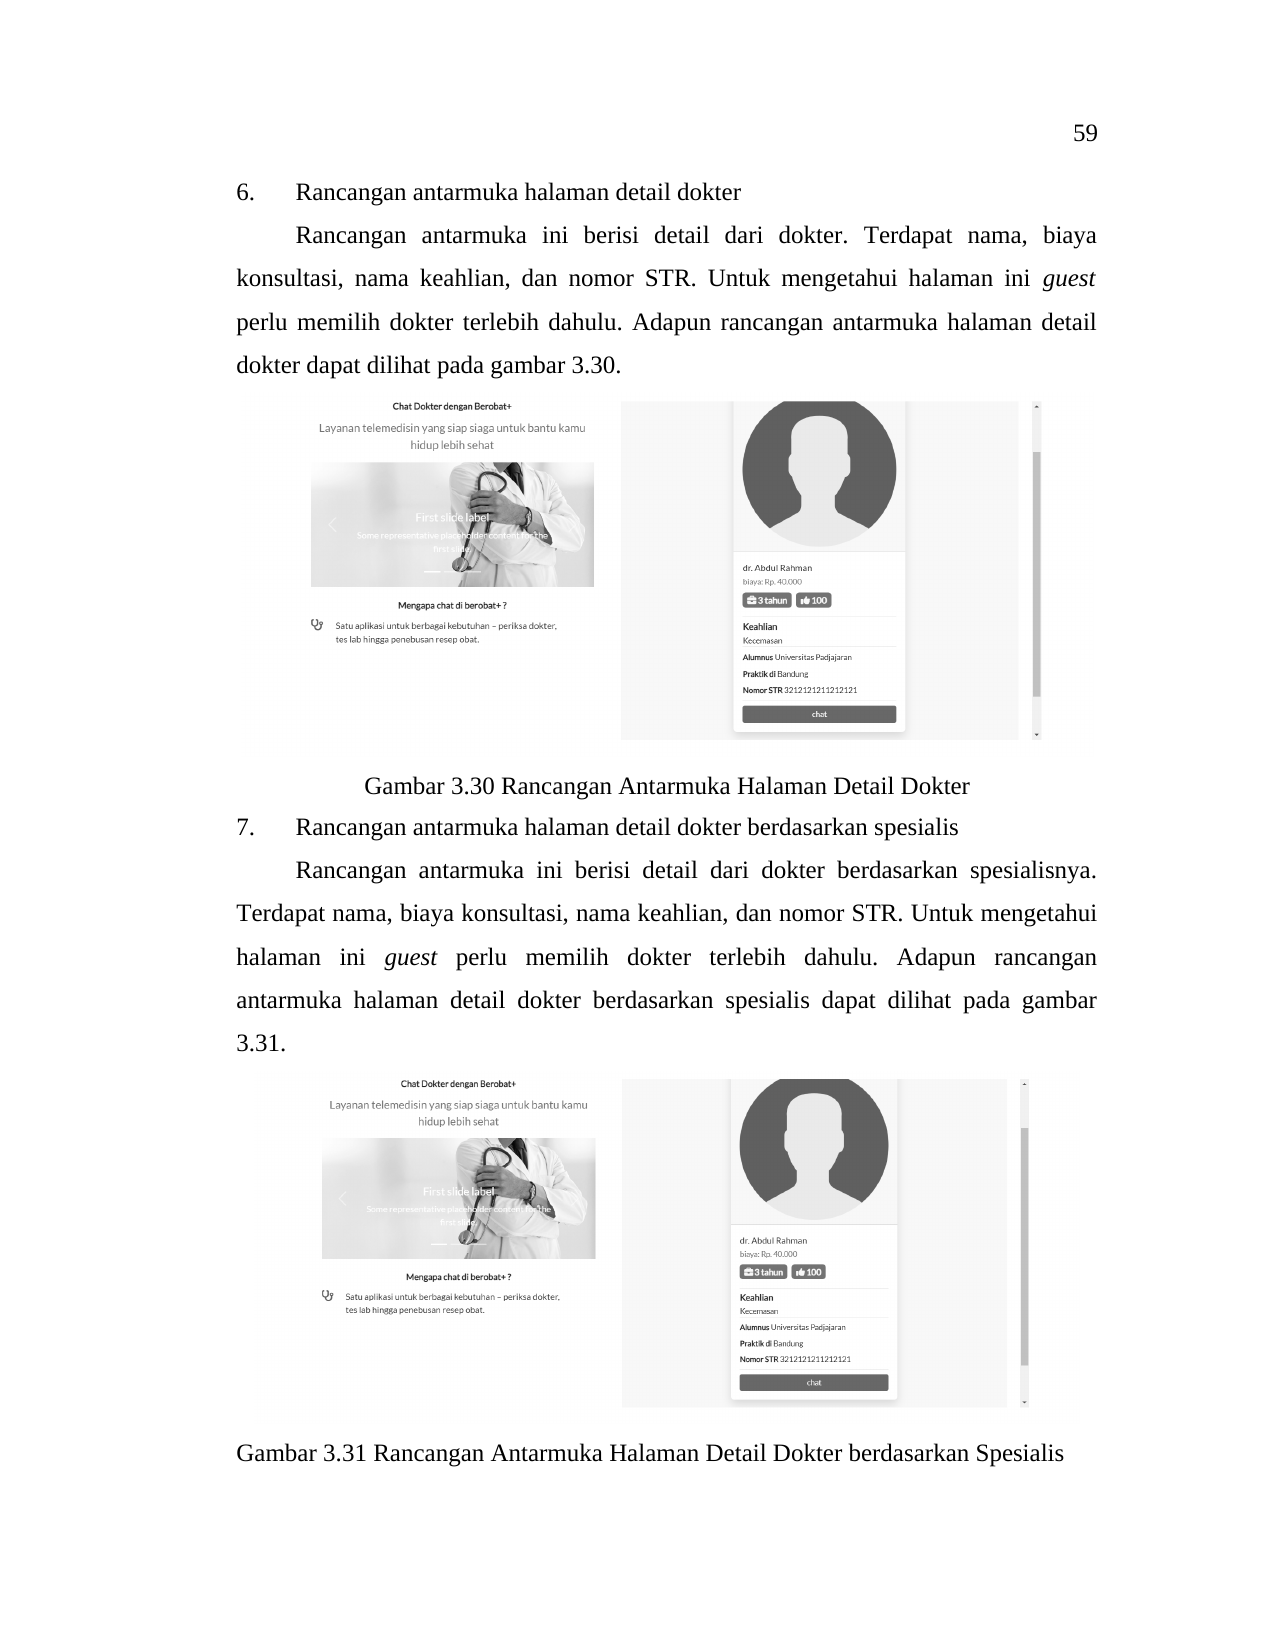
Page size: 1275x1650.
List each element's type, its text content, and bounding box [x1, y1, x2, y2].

text Rancangan antarmuka ini berisi detail dari dokter berdasarkan spesialisnya. Terdapat nama, biaya konsultasi, nama keahlian, dan nomor STR. Untuk mengetahui halaman ini guest perlu memilih dokter terlebih dahulu. Adapun rancangan antarmuka halaman detail dokter berdasarkan spesialis dapat dilihat pada gambar 3.31. [236, 855, 1098, 1057]
list Rancangan antarmuka halaman detail dokter [236, 177, 1098, 206]
text Gambar 3.30 Rancangan Antarmuka Halaman Detail Dokter [236, 771, 1098, 800]
list Rancangan antarmuka halaman detail dokter berdasarkan spesialis [236, 812, 1098, 841]
text Gambar 3.31 Rancangan Antarmuka Halaman Detail Dokter berdasarkan Spesialis [236, 1438, 1098, 1467]
list Rancangan antarmuka ini berisi detail dari dokter. Terdapat nama, biaya konsultasi, nama keahlian, dan nomor STR. Untuk mengetahui halaman ini guest perlu memilih dokter terlebih dahulu. Adapun rancangan antarmuka halaman detail dokter dapat dilihat pada gambar 3.30. [236, 220, 1098, 378]
